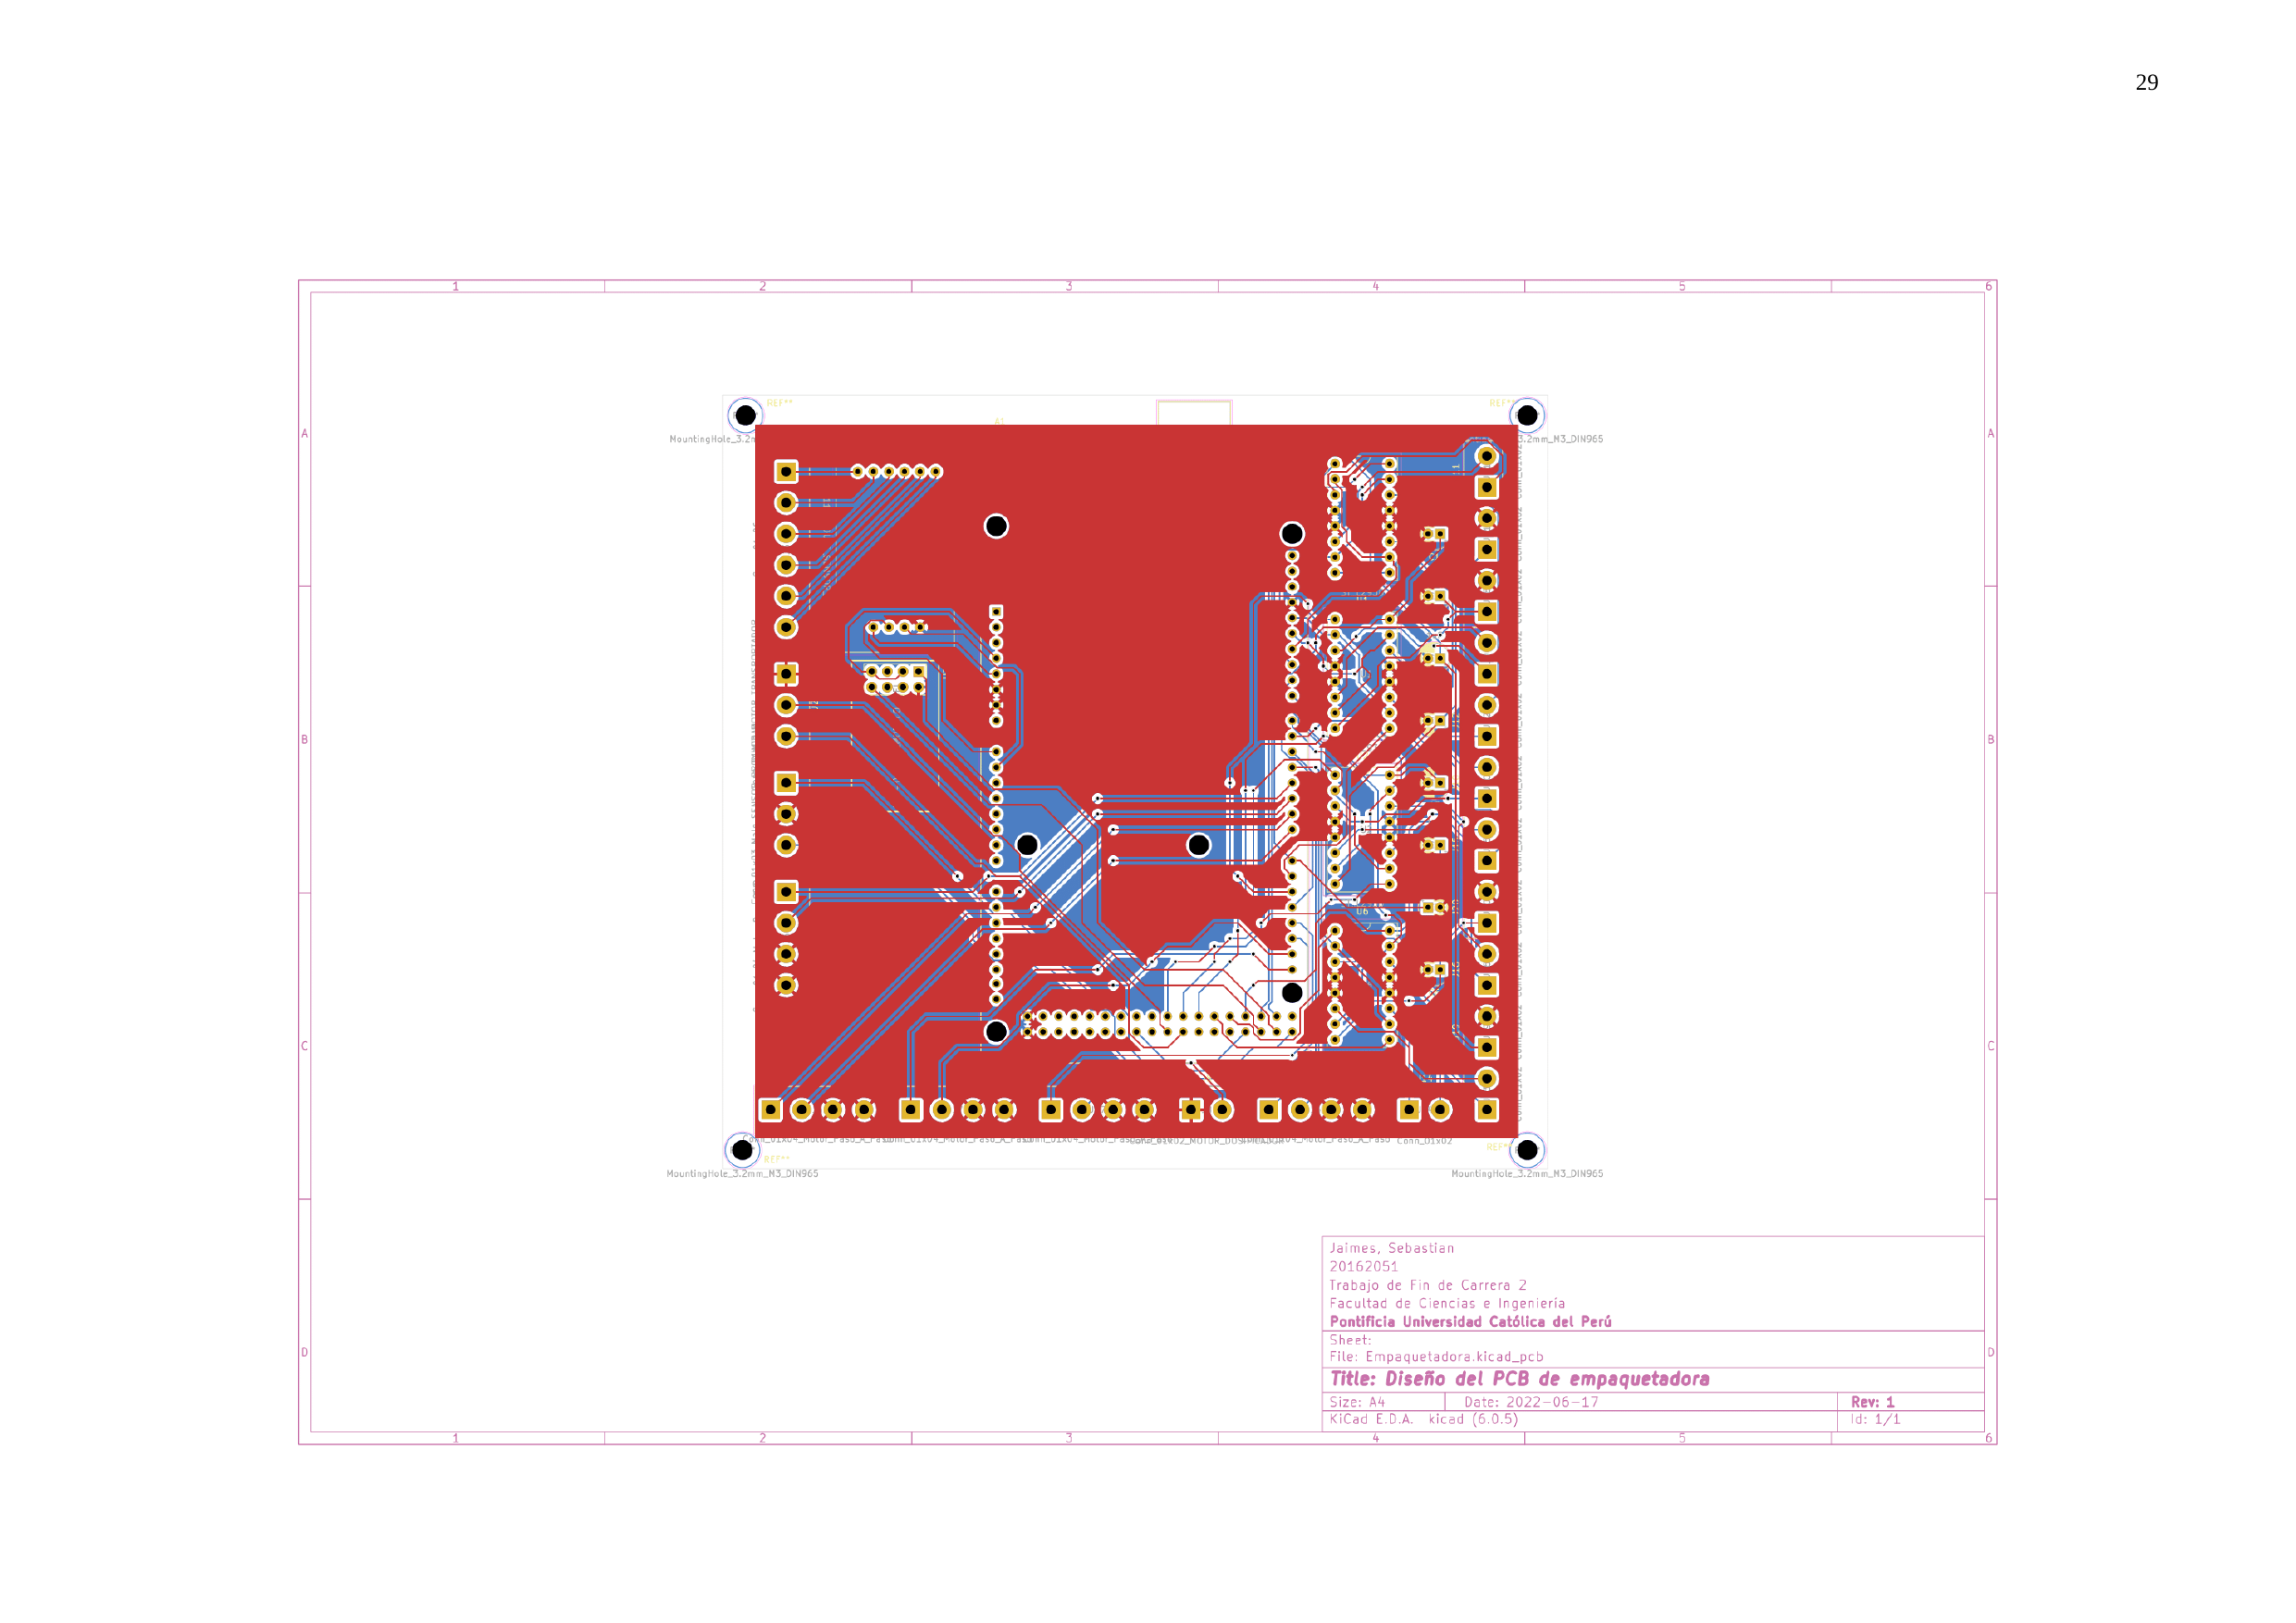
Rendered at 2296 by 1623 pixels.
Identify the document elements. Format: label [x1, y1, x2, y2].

picture [237, 218, 2058, 1487]
